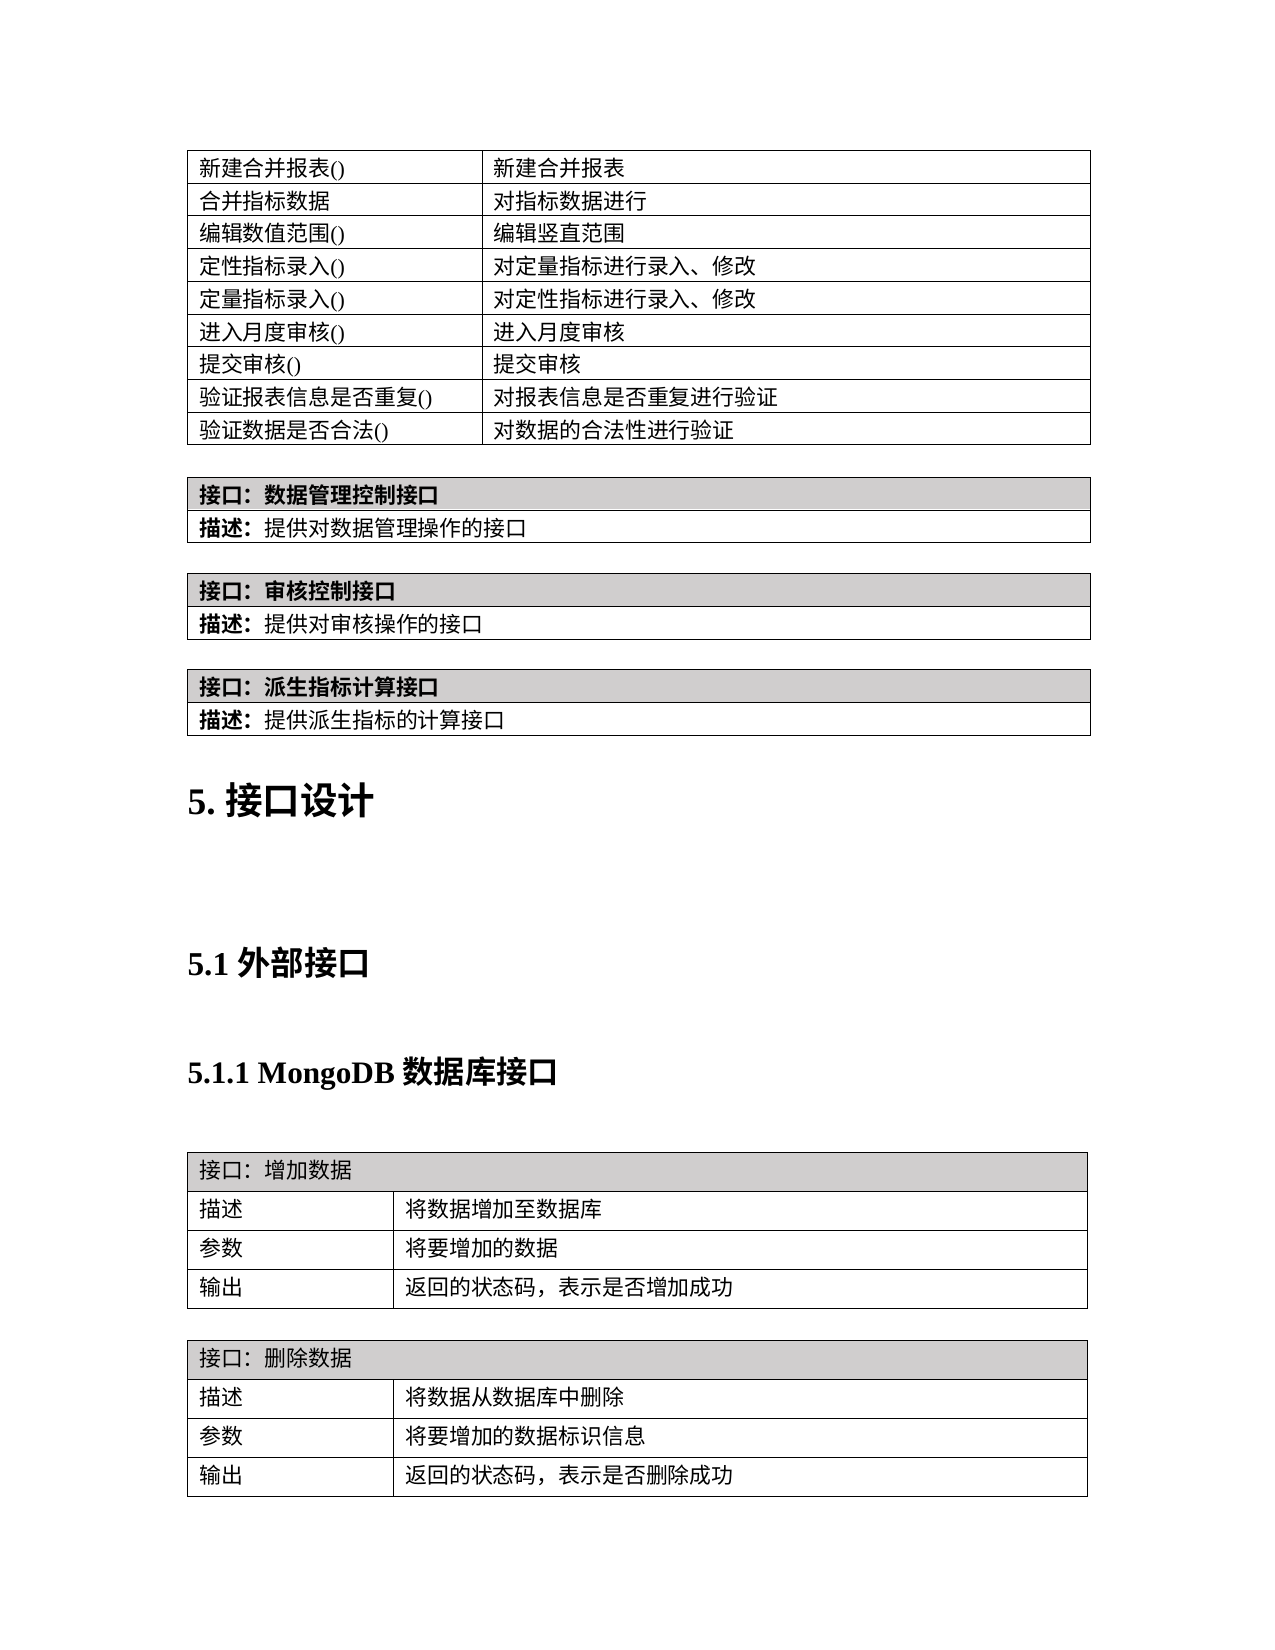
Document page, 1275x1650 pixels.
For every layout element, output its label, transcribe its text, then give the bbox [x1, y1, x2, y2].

table_cell 描述：提供派生指标的计算接口 [188, 703, 1090, 735]
table_cell 返回的状态码，表示是否增加成功 [394, 1270, 1087, 1308]
table_cell 描述 [188, 1192, 393, 1230]
table_cell 提交审核 [483, 347, 1090, 379]
table_cell 定性指标录入() [188, 249, 482, 281]
table_cell 描述：提供对审核操作的接口 [188, 607, 1090, 638]
table_cell 对数据的合法性进行验证 [483, 413, 1090, 444]
table_cell 定量指标录入() [188, 282, 482, 313]
table_cell 参数 [188, 1419, 393, 1457]
table_cell 参数 [188, 1231, 393, 1269]
table_cell 对定性指标进行录入、修改 [483, 282, 1090, 313]
table_cell 对报表信息是否重复进行验证 [483, 380, 1090, 412]
table_header 接口：审核控制接口 [188, 574, 1090, 606]
table_cell 输出 [188, 1270, 393, 1308]
table_header 接口：数据管理控制接口 [188, 478, 1090, 509]
table_cell 将要增加的数据标识信息 [394, 1419, 1087, 1457]
table_cell 输出 [188, 1458, 393, 1496]
table_header 接口：派生指标计算接口 [188, 670, 1090, 702]
table_cell 对定量指标进行录入、修改 [483, 249, 1090, 281]
table_cell 合并指标数据 [188, 184, 482, 215]
table_cell 将要增加的数据 [394, 1231, 1087, 1269]
table_cell 将数据增加至数据库 [394, 1192, 1087, 1230]
table_cell 返回的状态码，表示是否删除成功 [394, 1458, 1087, 1496]
table_header 接口：删除数据 [188, 1341, 1087, 1379]
subtitle 5. 接口设计 [187, 771, 1088, 826]
table_cell 将数据从数据库中删除 [394, 1380, 1087, 1418]
table_cell 描述 [188, 1380, 393, 1418]
table_cell 新建合并报表 [483, 151, 1090, 183]
table_cell 进入月度审核 [483, 315, 1090, 346]
table_cell 描述：提供对数据管理操作的接口 [188, 511, 1090, 542]
table_cell 编辑数值范围() [188, 216, 482, 248]
table_cell 验证报表信息是否重复() [188, 380, 482, 412]
table_cell 验证数据是否合法() [188, 413, 482, 444]
subtitle 5.1 外部接口 [187, 936, 1088, 984]
table_cell 新建合并报表() [188, 151, 482, 183]
table_cell 进入月度审核() [188, 315, 482, 346]
table_cell 对指标数据进行 [483, 184, 1090, 215]
table_header 接口：增加数据 [188, 1153, 1087, 1191]
table_cell 提交审核() [188, 347, 482, 379]
table_cell 编辑竖直范围 [483, 216, 1090, 248]
subtitle 5.1.1 MongoDB 数据库接口 [187, 1047, 1088, 1092]
